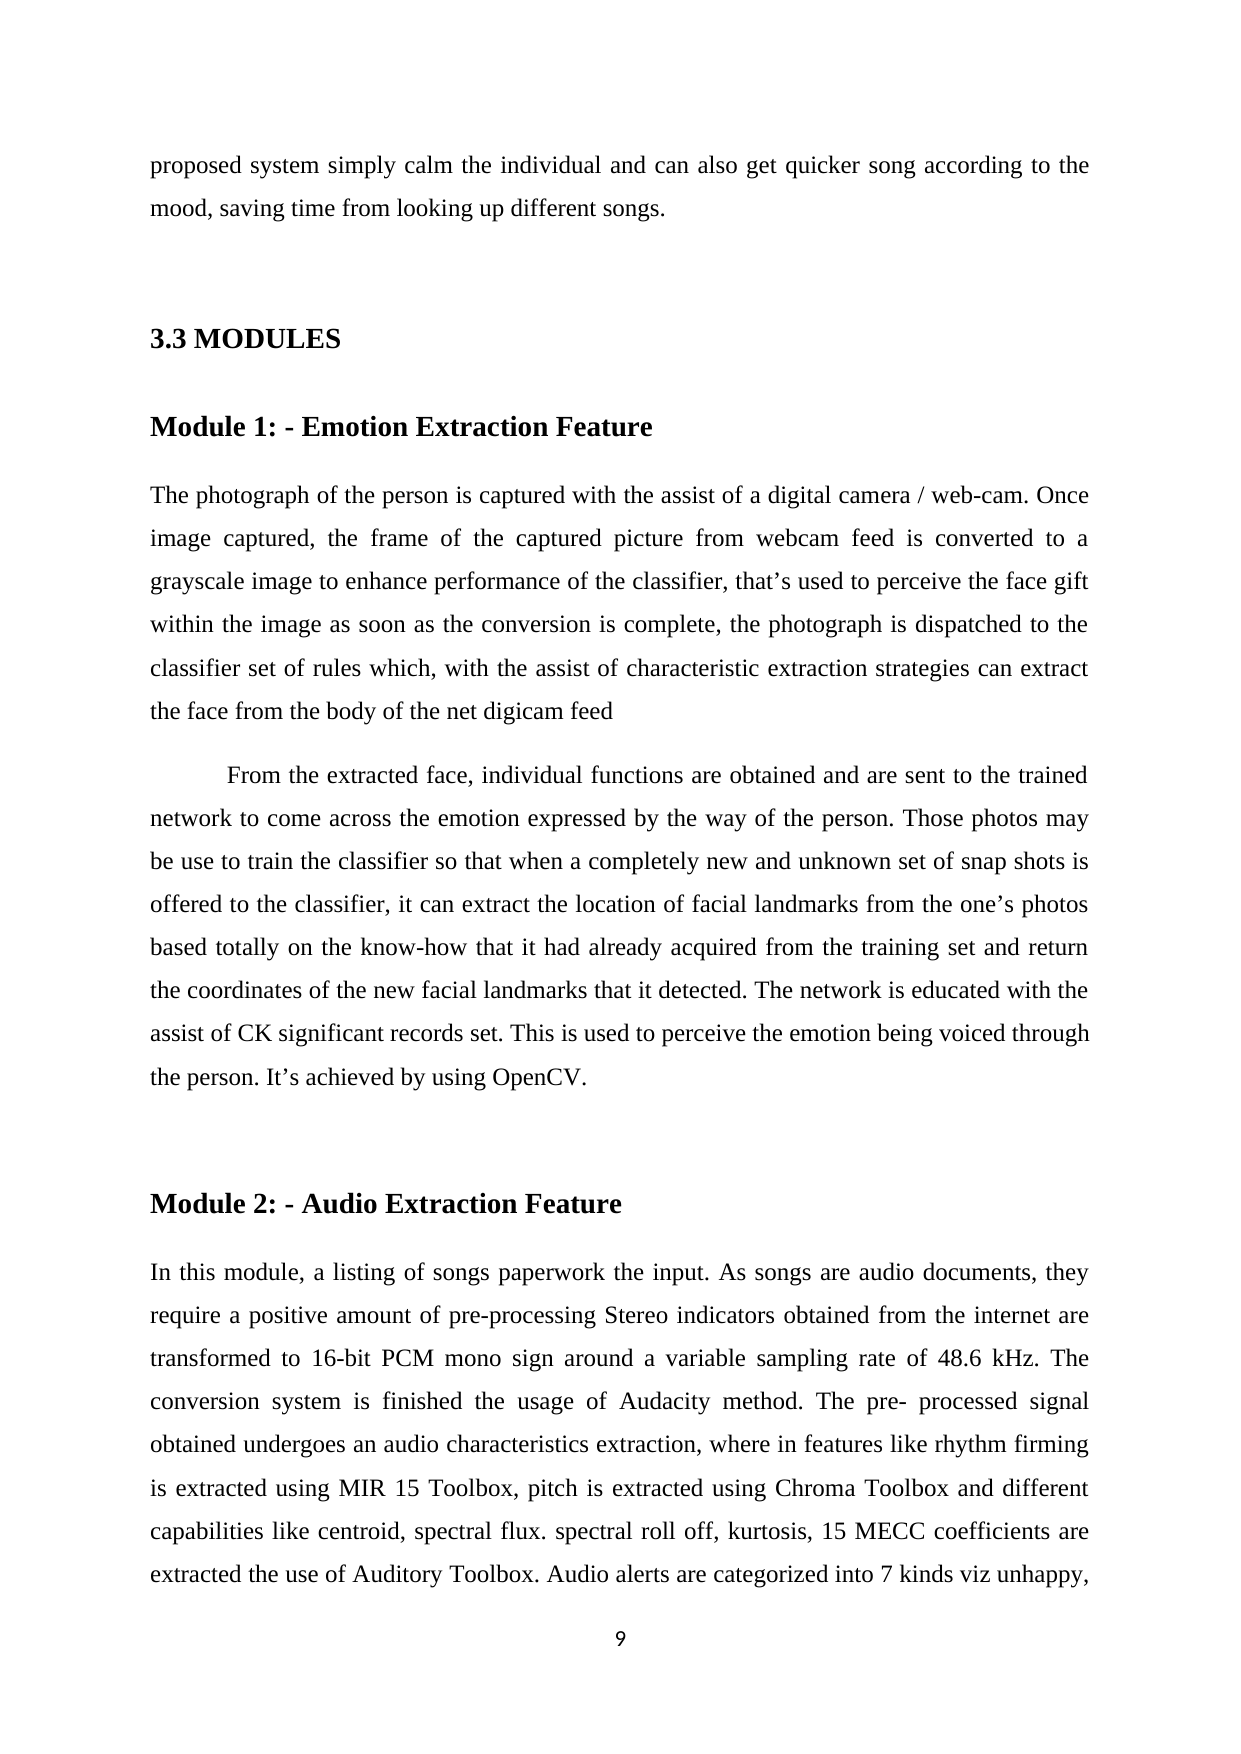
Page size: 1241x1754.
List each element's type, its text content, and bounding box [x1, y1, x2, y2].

text Module 2: - Audio Extraction Feature [150, 1186, 1090, 1219]
text The photograph of the person is captured with the assist of a digital camera / web-cam. Once image captured, the frame of the captured picture from webcam feed is converted to a grayscale image to enhance performance of the classifier, that’s used to perceive the face gift within the image as soon as the conversion is complete, the photograph is dispatched to the classifier set of rules which, with the assist of characteristic extraction strategies can extract the face from the body of the net digicam feed [150, 480, 1090, 724]
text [150, 1257, 1090, 1588]
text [150, 150, 1090, 222]
text 3.3 MODULES [150, 321, 1090, 354]
text From the extracted face, individual functions are obtained and are sent to the trained network to come across the emotion expressed by the way of the person. Those photos may be use to train the classifier so that when a completely new and unknown set of snap shots is offered to the classifier, it can extract the location of facial landmarks from the one’s photos based totally on the know-how that it had already acquired from the training set and return the coordinates of the new facial landmarks that it detected. The network is educated with the assist of CK significant records set. This is used to perceive the emotion being voiced through the person. It’s achieved by using OpenCV. [150, 760, 1090, 1090]
text Module 1: - Emotion Extraction Feature [150, 409, 1090, 442]
